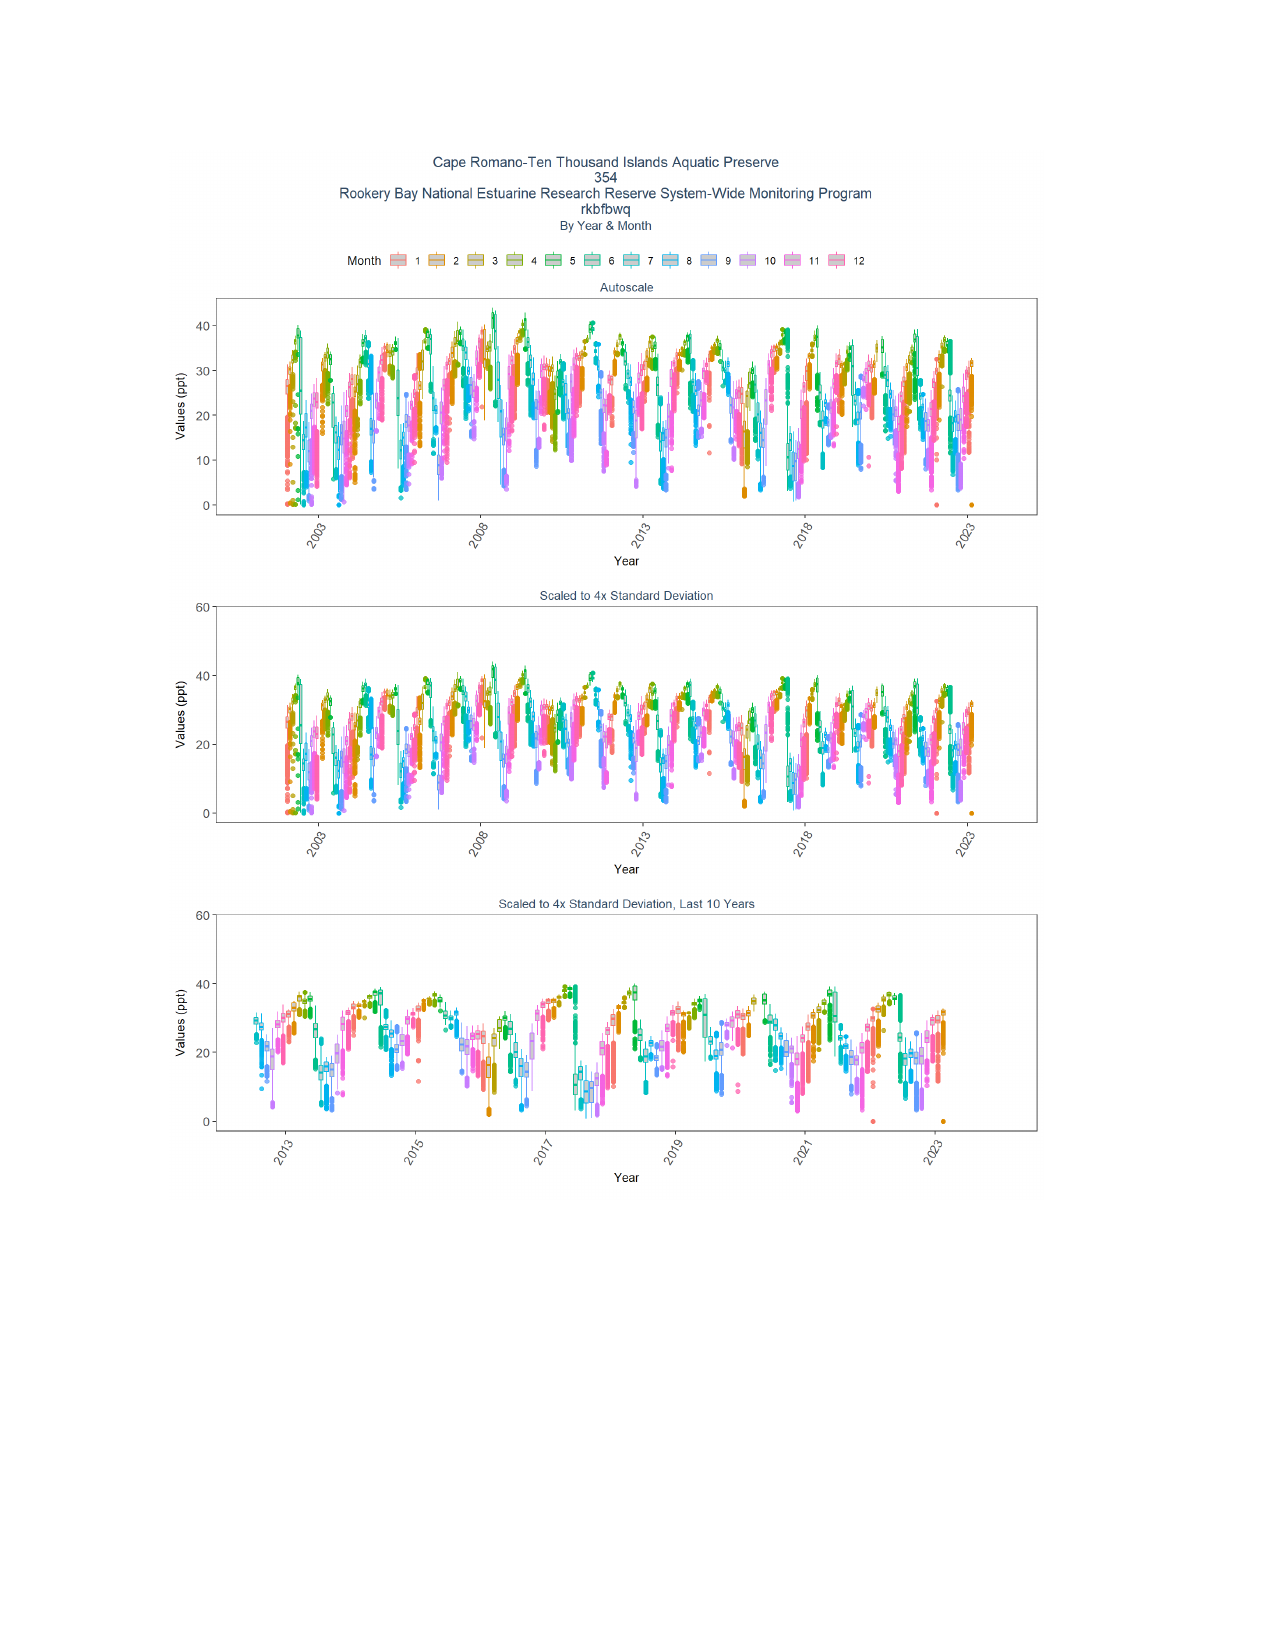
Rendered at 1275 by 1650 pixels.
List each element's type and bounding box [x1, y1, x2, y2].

picture [168, 150, 1044, 1200]
